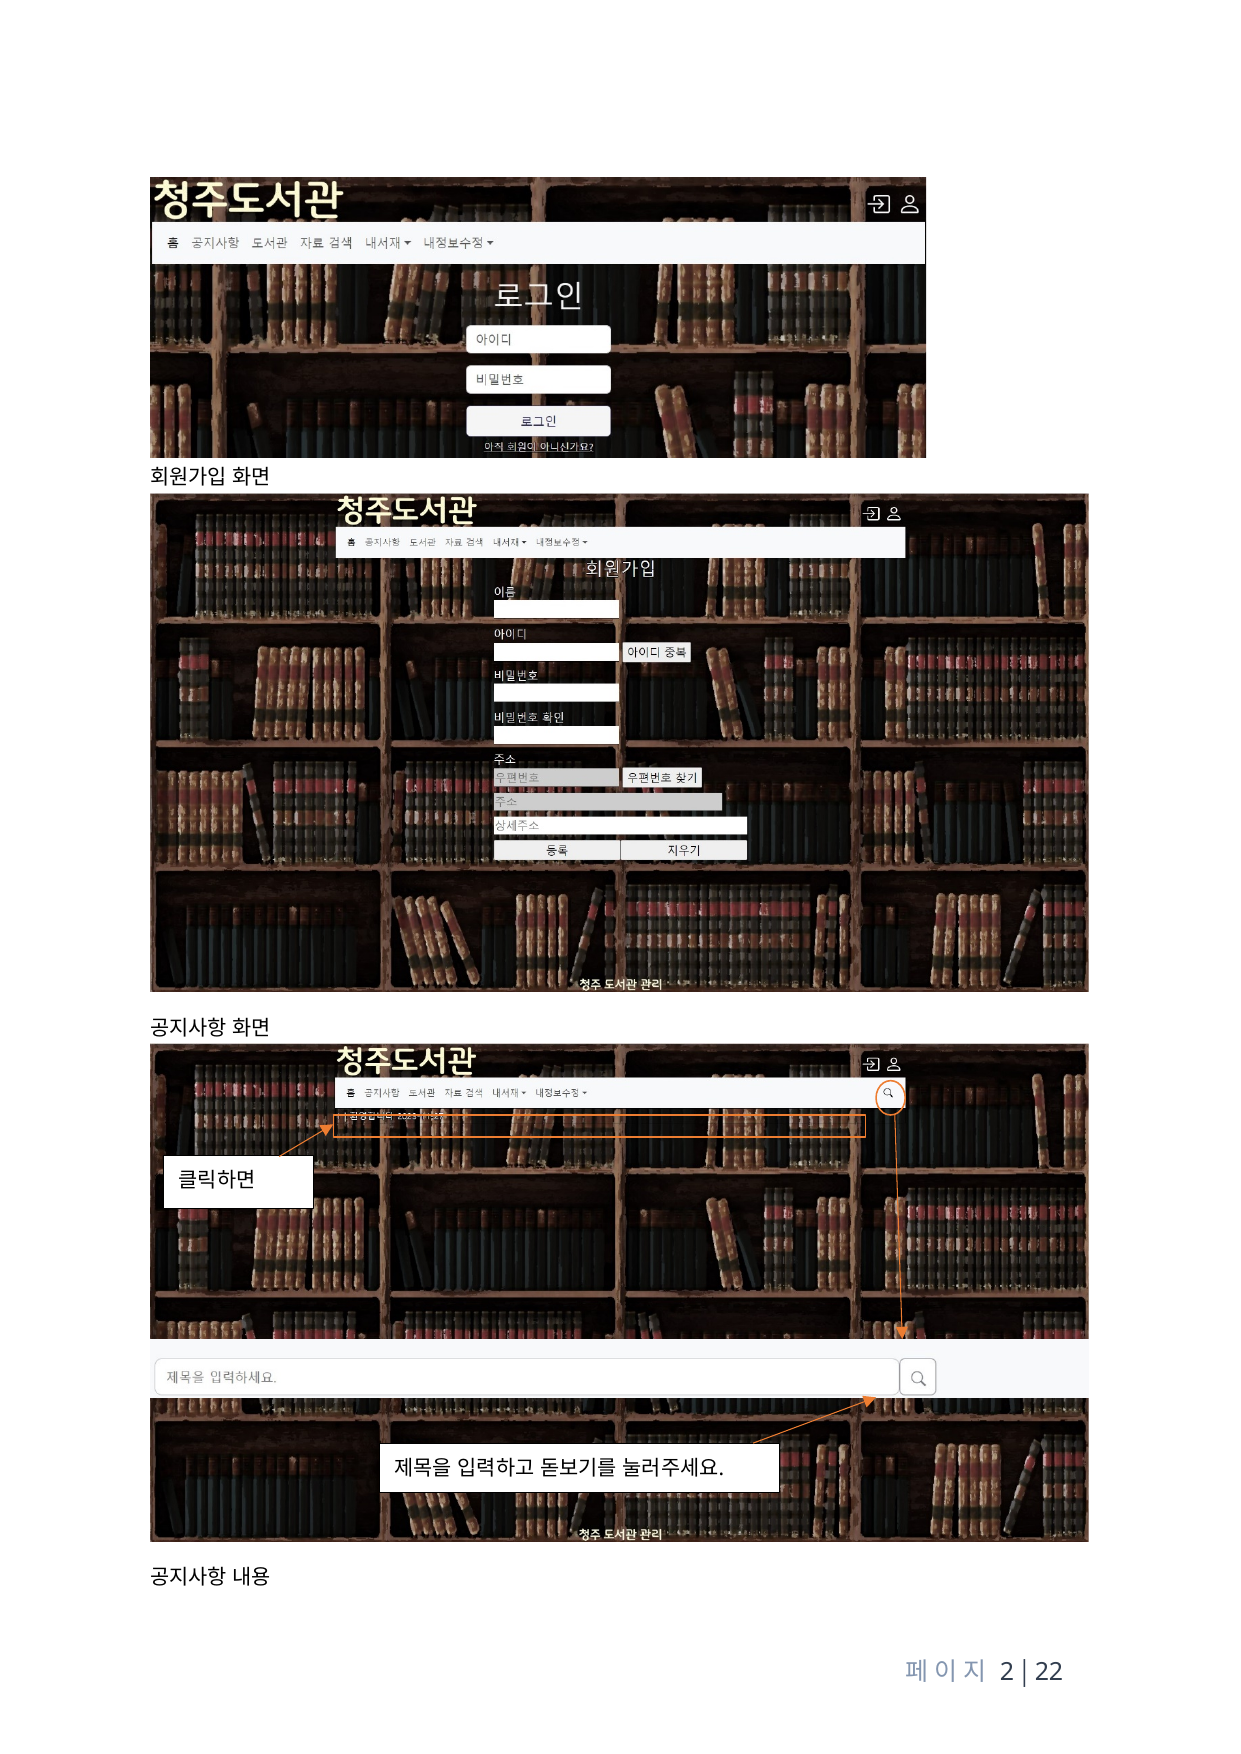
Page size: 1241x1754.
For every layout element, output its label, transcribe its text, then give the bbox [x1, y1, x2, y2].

picture [150, 177, 927, 458]
picture [150, 1043, 1089, 1542]
picture [150, 493, 1089, 992]
text 공지사항 내용 도서관 화면 [150, 1560, 1090, 1590]
